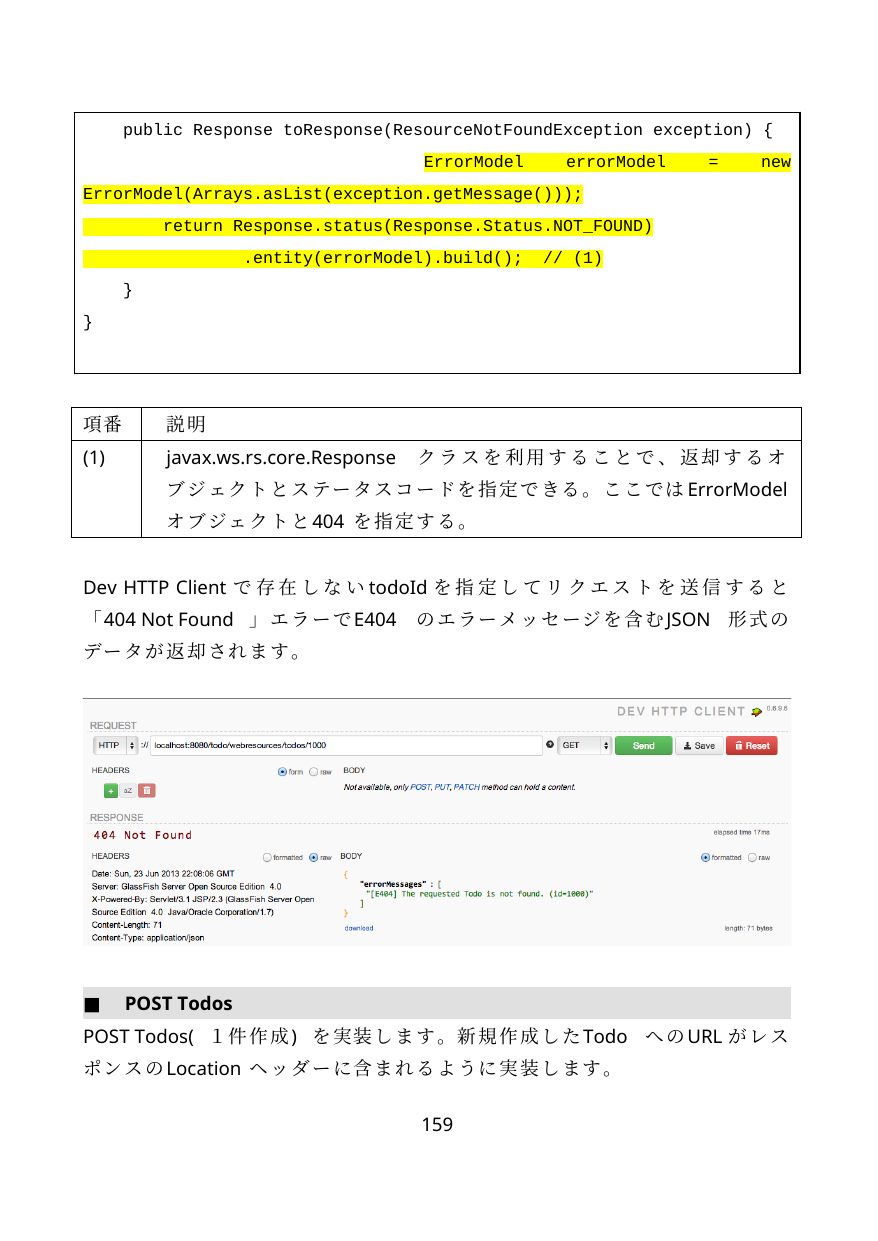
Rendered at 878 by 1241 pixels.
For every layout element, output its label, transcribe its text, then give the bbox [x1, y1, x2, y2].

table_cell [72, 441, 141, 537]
text } [83, 275, 791, 307]
text public Response toResponse(ResourceNotFoundException exception) { [75, 113, 799, 147]
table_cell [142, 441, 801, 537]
text .entity(errorModel).build(); // (1) [83, 243, 791, 275]
text POST Todos(１件作成)を実装します。新規作成したTodoへのURLがレスポンスのLocationヘッダーに含まれるように実装します。 [83, 1019, 791, 1083]
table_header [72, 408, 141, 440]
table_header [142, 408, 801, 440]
text } [83, 307, 791, 339]
subtitle POST Todos [83, 987, 791, 1019]
text return Response.status(Response.Status.NOT_FOUND) [83, 211, 791, 243]
text Dev HTTP Clientで存在しないtodoIdを指定してリクエストを送信すると「404 Not Found」エラーでE404のエラーメッセージを含むJSON形式のデータが返却されます。 [83, 570, 791, 666]
picture [82, 698, 792, 946]
text ErrorModel errorModel = new ErrorModel(Arrays.asList(exception.getMessage())); [83, 147, 791, 211]
